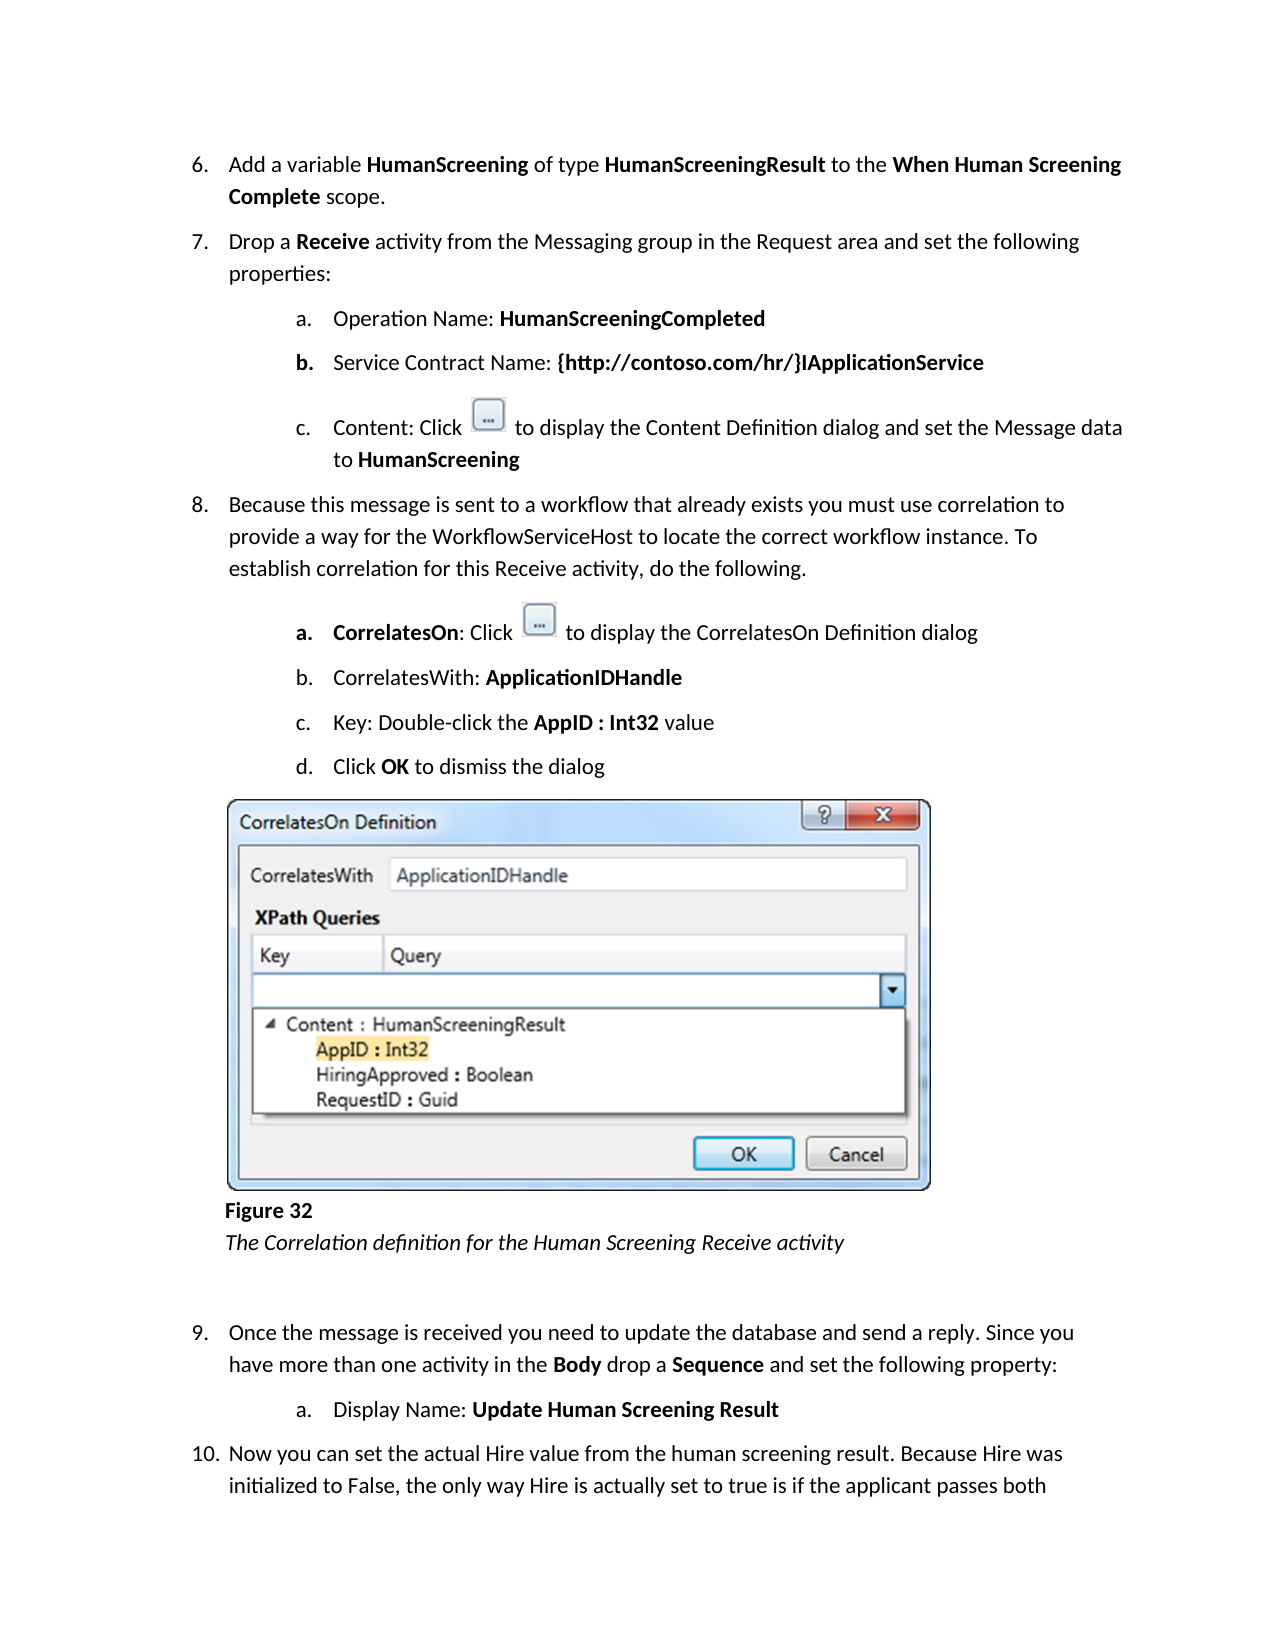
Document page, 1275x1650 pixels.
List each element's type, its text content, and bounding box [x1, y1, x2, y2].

list CorrelatesWith: ApplicationIDHandle [296, 663, 1125, 691]
picture [225, 797, 933, 1193]
list Click OK to dismiss the dialog [296, 752, 1125, 781]
list Operation Name: HumanScreeningCompleted [296, 304, 1125, 332]
text Figure 32 [225, 1196, 1125, 1224]
list Drop a Receive activity from the Messaging group in the Request area and set the following properties: [191, 227, 1125, 287]
text The Correlation definition for the Human Screening Receive activity [225, 1228, 1125, 1257]
list Once the message is received you need to update the database and send a reply. Since you have more than one activity in the Body drop a Sequence and set the following property: [191, 1318, 1125, 1378]
list Content: Click to display the Content Definition dialog and set the Message data to HumanScreening [296, 393, 1125, 473]
list Because this message is sent to a workflow that already exists you must use correlation to provide a way for the WorkflowServiceHost to locate the correct workflow instance. To establish correlation for this Receive activity, do the following. [191, 490, 1125, 582]
list CorrelatesOn: Click to display the CorrelatesOn Definition dialog [296, 599, 1125, 646]
list Service Contract Name: {http://contoso.com/hr/}IApplicationService [296, 348, 1125, 376]
picture [467, 393, 510, 435]
picture [518, 598, 560, 641]
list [191, 1439, 1125, 1500]
list Display Name: Update Human Screening Result [296, 1395, 1125, 1423]
list Key: Double-click the AppID : Int32 value [296, 708, 1125, 736]
list Add a variable HumanScreening of type HumanScreeningResult to the When Human Screening Complete scope. [191, 150, 1125, 210]
